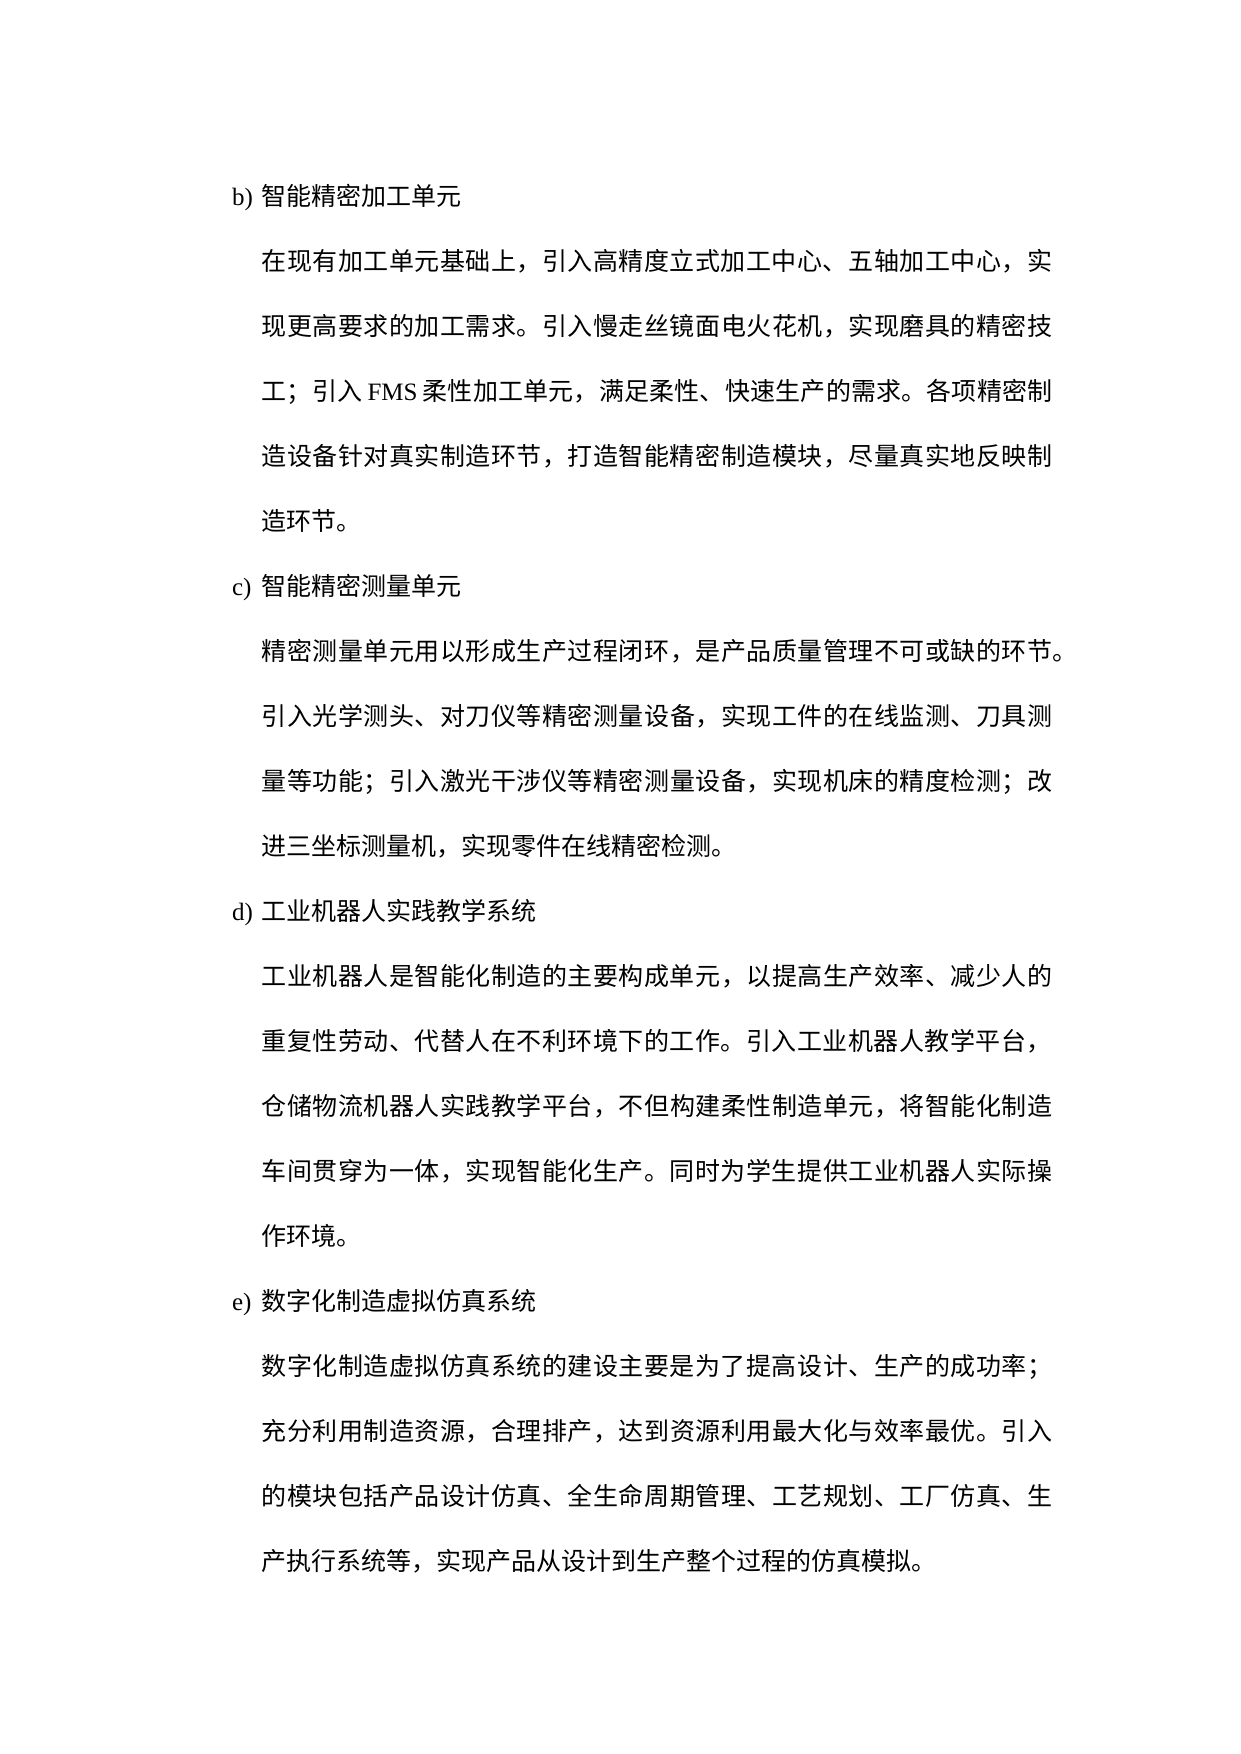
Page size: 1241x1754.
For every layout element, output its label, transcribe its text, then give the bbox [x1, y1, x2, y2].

list 数字化制造虚拟仿真系统的建设主要是为了提高设计、生产的成功率；充分利用制造资源，合理排产，达到资源利用最大化与效率最优。引入的模块包括产品设计仿真、全生命周期管理、工艺规划、工厂仿真、生产执行系统等，实现产品从设计到生产整个过程的仿真模拟。 [261, 1332, 1053, 1592]
list 智能精密加工单元 [232, 162, 1053, 227]
list 工业机器人实践教学系统 [232, 877, 1053, 942]
list 精密测量单元用以形成生产过程闭环，是产品质量管理不可或缺的环节。引入光学测头、对刀仪等精密测量设备，实现工件的在线监测、刀具测量等功能；引入激光干涉仪等精密测量设备，实现机床的精度检测；改进三坐标测量机，实现零件在线精密检测。 [261, 617, 1053, 877]
list 在现有加工单元基础上，引入高精度立式加工中心、五轴加工中心，实现更高要求的加工需求。引入慢走丝镜面电火花机，实现磨具的精密技工；引入FMS柔性加工单元，满足柔性、快速生产的需求。各项精密制造设备针对真实制造环节，打造智能精密制造模块，尽量真实地反映制造环节。 [261, 227, 1053, 552]
list 工业机器人是智能化制造的主要构成单元，以提高生产效率、减少人的重复性劳动、代替人在不利环境下的工作。引入工业机器人教学平台，仓储物流机器人实践教学平台，不但构建柔性制造单元，将智能化制造车间贯穿为一体，实现智能化生产。同时为学生提供工业机器人实际操作环境。 [261, 942, 1053, 1267]
list 智能精密测量单元 [232, 552, 1053, 617]
list 数字化制造虚拟仿真系统 [232, 1267, 1053, 1332]
